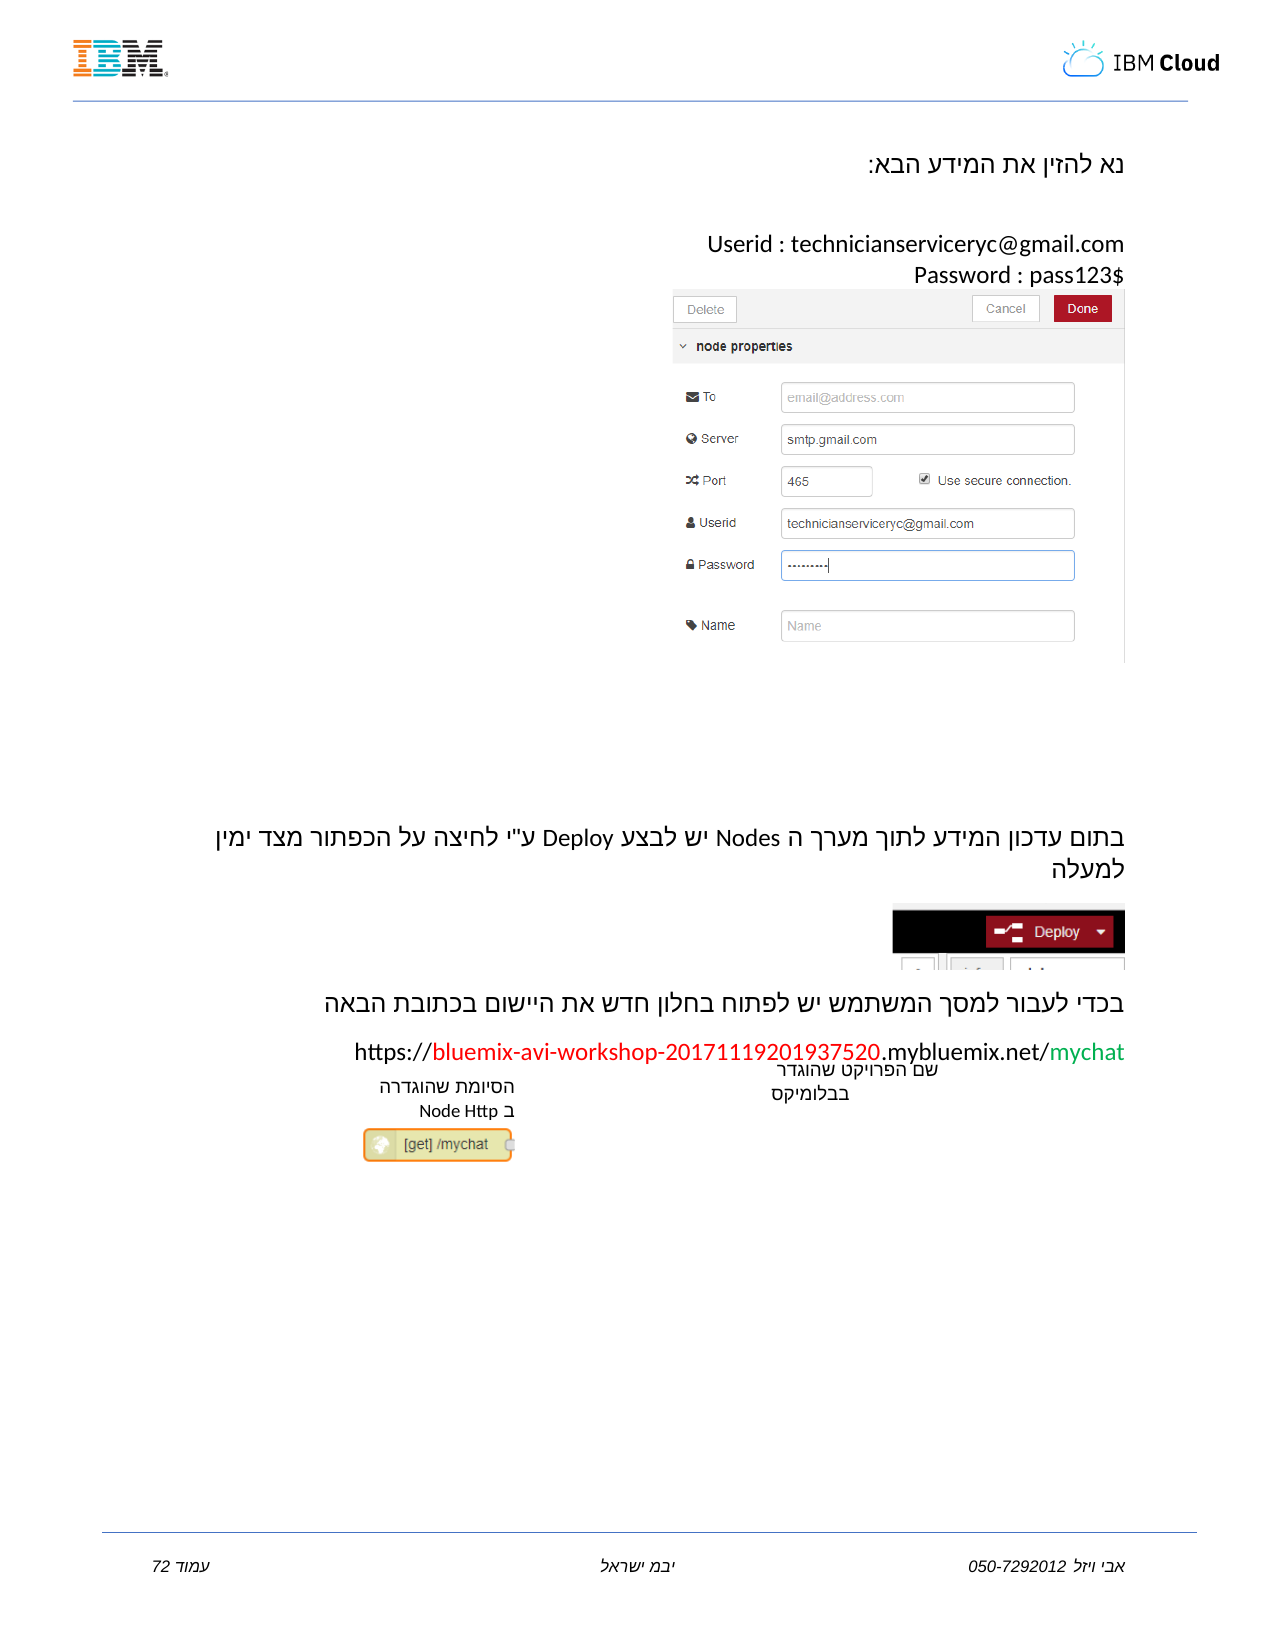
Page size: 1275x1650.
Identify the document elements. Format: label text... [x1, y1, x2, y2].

text בכדי לעבור למסך המשתמש יש לפתוח בחלון חדש את היישום בכתובת הבאה [150, 988, 1125, 1017]
picture [1052, 35, 1226, 82]
picture [672, 289, 1125, 663]
picture [892, 903, 1125, 970]
picture [72, 38, 169, 77]
text https://bluemix-avi-workshop-20171119201937520.mybluemix.net/mychat [150, 1036, 1125, 1067]
picture [357, 1124, 515, 1167]
text Userid : technicianserviceryc@gmail.com Password : pass123$ [150, 228, 1125, 289]
text בתום עדכון המידע לתוך מערך ה Nodes יש לבצע Deploy ע"י לחיצה על הכפתור מצד ימין למעלה [150, 822, 1125, 884]
text נא להזין את המידע הבא: [150, 150, 1125, 179]
